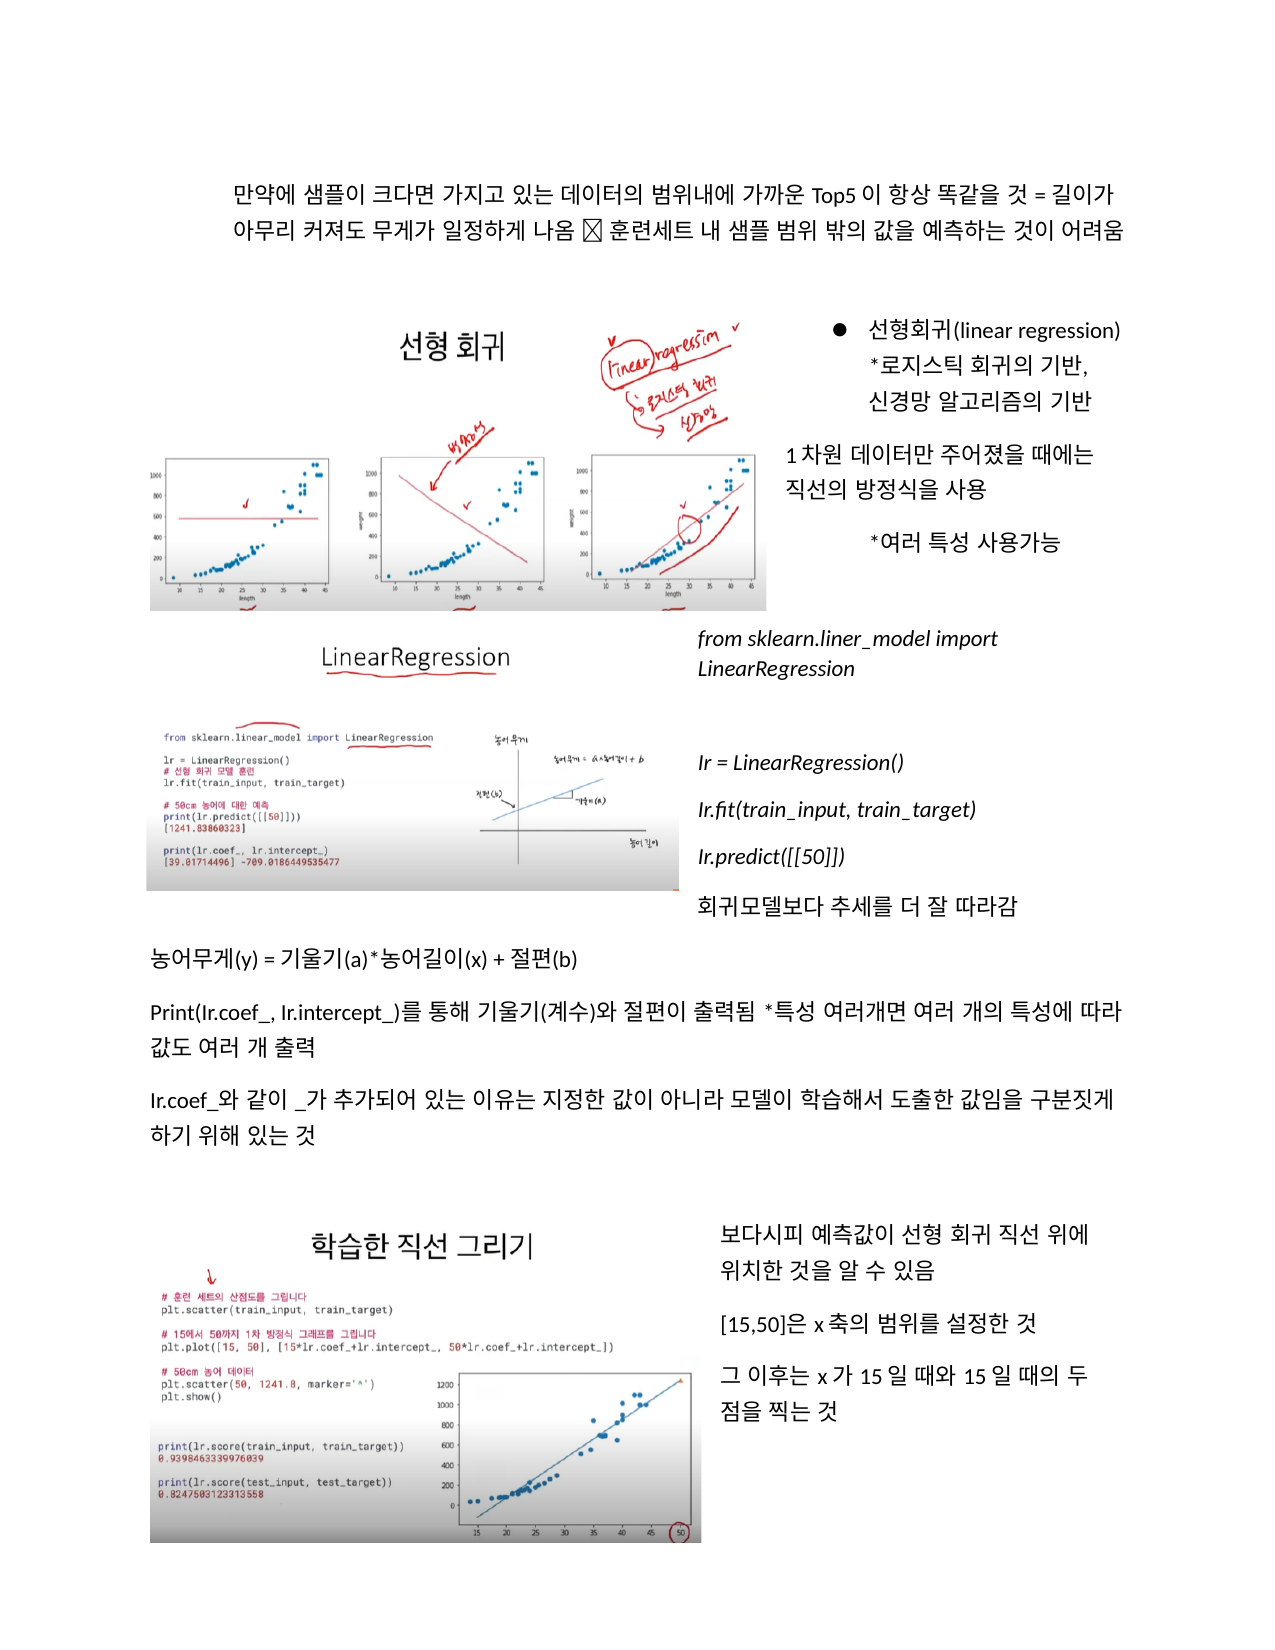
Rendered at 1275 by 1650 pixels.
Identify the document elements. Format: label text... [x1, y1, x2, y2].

text 1차원 데이터만 주어졌을 때에는 직선의 방정식을 사용 [767, 437, 1125, 506]
text Ir = LinearRegression() [679, 748, 1125, 776]
text Ir.coef_와 같이 _가 추가되어 있는 이유는 지정한 값이 아니라 모델이 학습해서 도출한 값임을 구분짓게 하기 위해 있는 것 [150, 1082, 1125, 1151]
picture [150, 304, 767, 611]
text from sklearn.liner_model import LinearRegression [679, 624, 1125, 682]
text 회귀모델보다 추세를 더 잘 따라감 [150, 889, 1125, 922]
text Print(Ir.coef_, Ir.intercept_)를 통해 기울기(계수)와 절편이 출력됨 *특성 여러개면 여러 개의 특성에 따라 값도 여러 개 출력 [150, 994, 1125, 1063]
text 보다시피 예측값이 선형 회귀 직선 위에 위치한 것을 알 수 있음 [702, 1217, 1125, 1286]
list 선형회귀(linear regression) *로지스틱 회귀의 기반, 신경망 알고리즘의 기반 [767, 312, 1125, 417]
text Ir.fit(train_input, train_target) [679, 795, 1125, 823]
text 농어무게(y) = 기울기(a)*농어길이(x) + 절편(b) [150, 941, 1125, 974]
picture [146, 613, 679, 891]
text Ir.predict([[50]]) [679, 842, 1125, 870]
list 만약에 샘플이 크다면 가지고 있는 데이터의 범위내에 가까운 Top5이 항상 똑같을 것 = 길이가 아무리 커져도 무게가 일정하게 나옴 훈련세트 내 샘플 범위 밖의 값을 예측하는 것이 어려움 [233, 177, 1125, 246]
picture [150, 1217, 702, 1543]
list *여러 특성 사용가능 [767, 525, 1125, 558]
text [15,50]은 x축의 범위를 설정한 것 [702, 1306, 1125, 1339]
text 그 이후는 x가 15일 때와 15일 때의 두 점을 찍는 것 [702, 1358, 1125, 1427]
